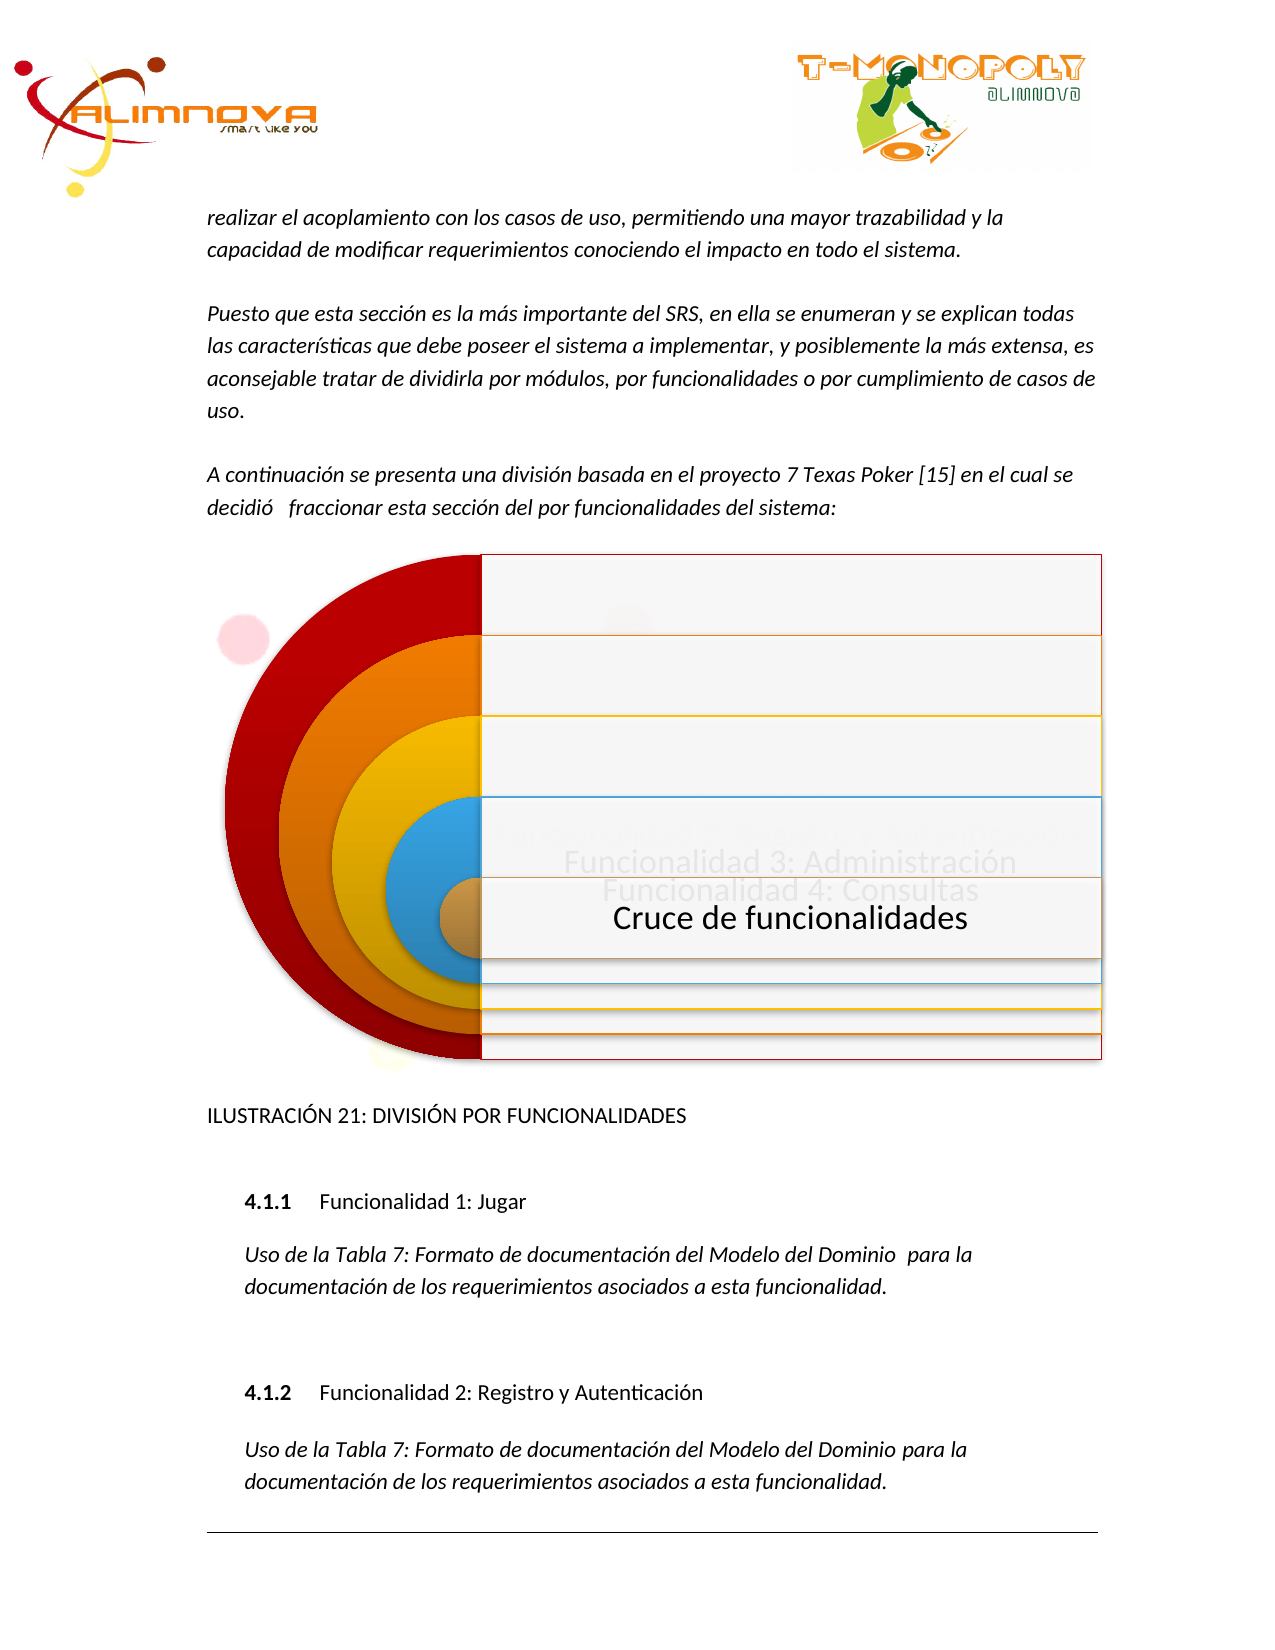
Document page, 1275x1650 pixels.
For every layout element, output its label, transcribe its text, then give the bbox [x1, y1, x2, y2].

picture [10, 55, 319, 199]
picture [792, 40, 1093, 173]
list Funcionalidad 1: Jugar [244, 1187, 1098, 1215]
text Puesto que esta sección es la más importante del SRS, en ella se enumeran y se explican todas las características que debe poseer el sistema a implementar, y posiblemente la más extensa, es aconsejable tratar de dividirla por módulos, por funcionalidades o por cumplimiento de casos de uso. [207, 299, 1098, 424]
text A continuación se presenta una división basada en el proyecto 7 Texas Poker [15] en el cual se decidió fraccionar esta sección del por funcionalidades del sistema: [207, 460, 1098, 521]
list Funcionalidad 2: Registro y Autenticación [244, 1378, 1098, 1406]
